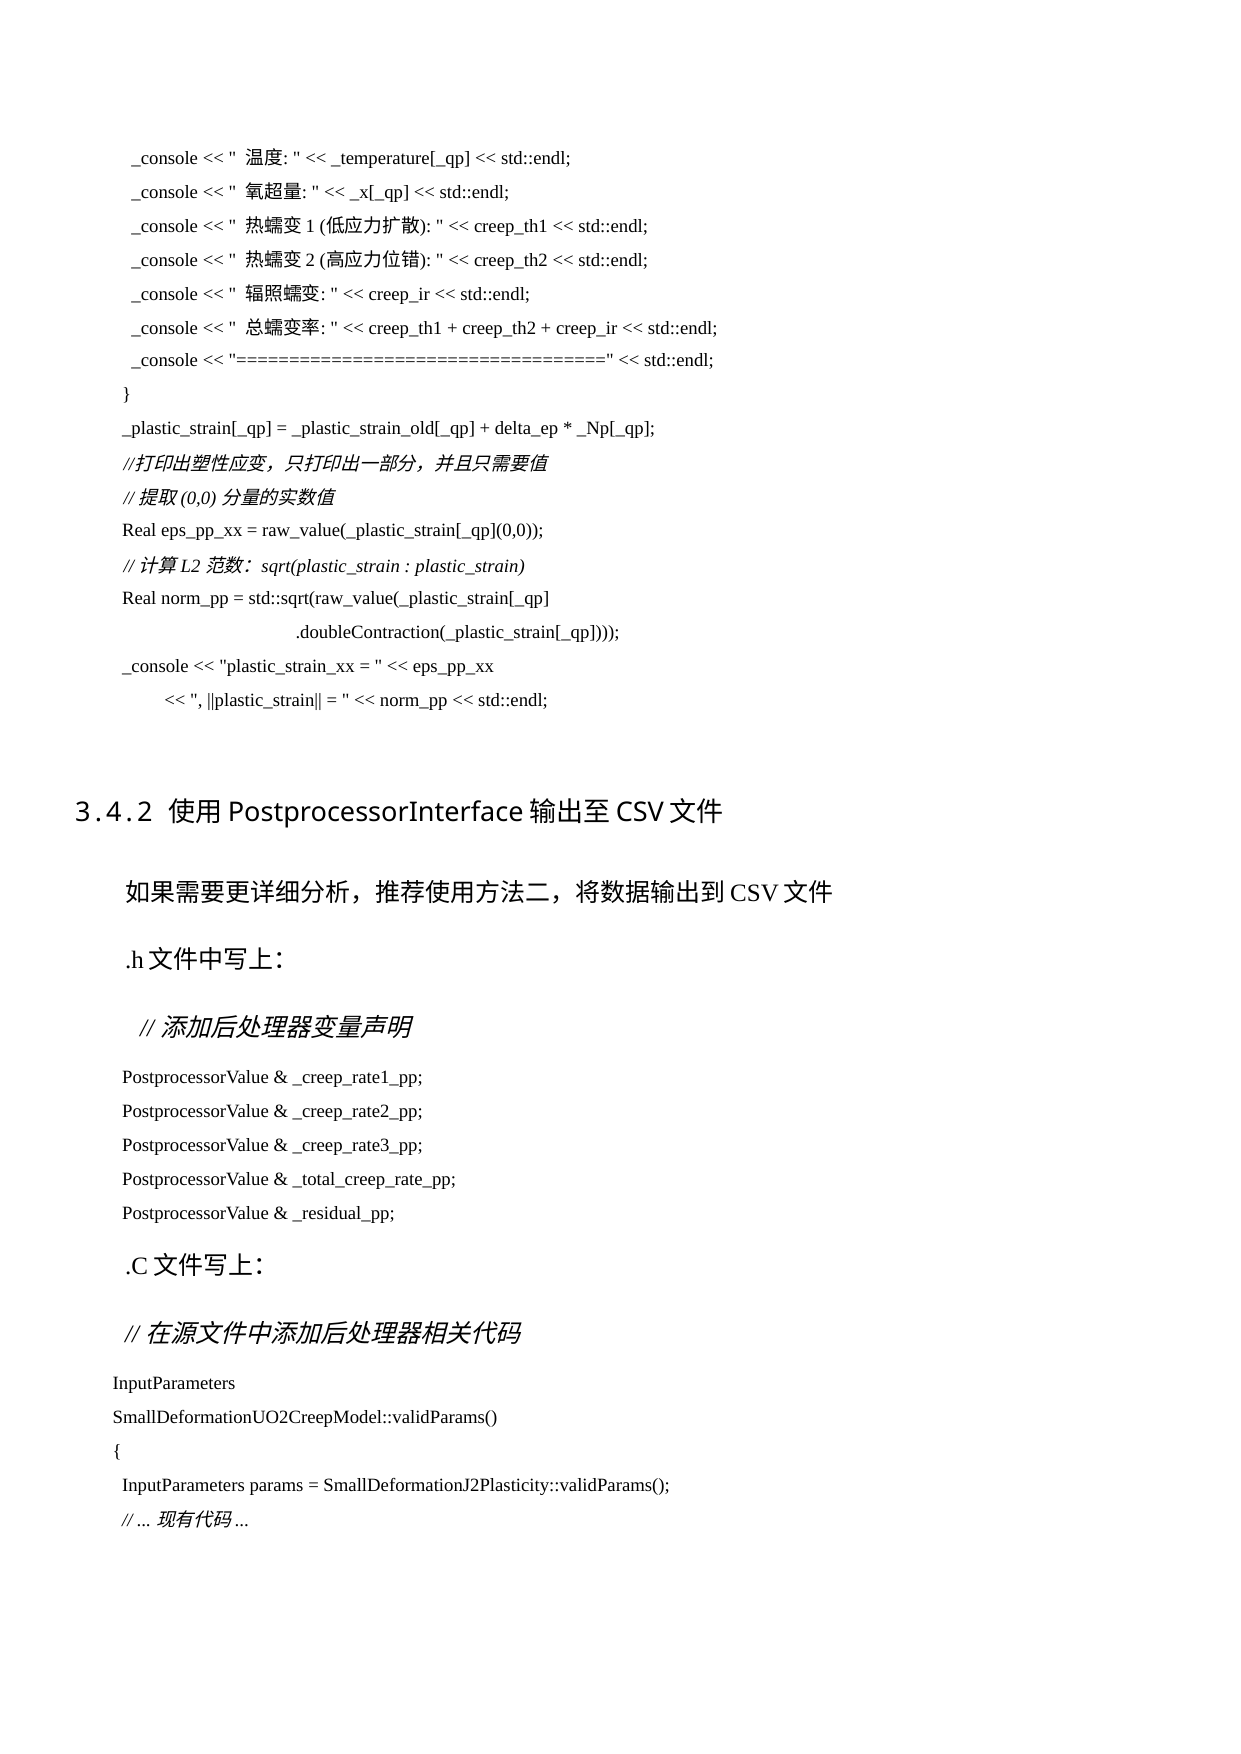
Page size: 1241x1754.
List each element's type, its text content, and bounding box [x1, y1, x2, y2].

text PostprocessorValue & _creep_rate3_pp; [75, 1128, 1165, 1162]
text PostprocessorValue & _creep_rate1_pp; [75, 1060, 1165, 1094]
text _console << " 热蠕变2 (高应力位错): " << creep_th2 << std::endl; [75, 241, 1165, 275]
text // 添加后处理器变量声明 [75, 992, 1165, 1060]
text PostprocessorValue & _residual_pp; [75, 1196, 1165, 1230]
text // 在源文件中添加后处理器相关代码 [75, 1298, 1165, 1366]
text Real eps_pp_xx = raw_value(_plastic_strain[_qp](0,0)); [75, 513, 1165, 547]
text << ", ||plastic_strain|| = " << norm_pp << std::endl; [75, 683, 1165, 717]
text // ... 现有代码 ... [75, 1501, 1165, 1535]
subtitle 使用PostprocessorInterface输出至CSV文件 [75, 776, 1165, 844]
text // 提取 (0,0) 分量的实数值 [75, 479, 1165, 513]
text _console << " 温度: " << _temperature[_qp] << std::endl; [75, 139, 1165, 173]
text .doubleContraction(_plastic_strain[_qp]))); [75, 615, 1165, 649]
text // 计算 L2 范数：sqrt(plastic_strain : plastic_strain) [75, 547, 1165, 581]
text InputParameters params = SmallDeformationJ2Plasticity::validParams(); [75, 1467, 1165, 1501]
text PostprocessorValue & _total_creep_rate_pp; [75, 1162, 1165, 1196]
text _console << " 总蠕变率: " << creep_th1 + creep_th2 + creep_ir << std::endl; [75, 309, 1165, 343]
text _console << " 辐照蠕变: " << creep_ir << std::endl; [75, 275, 1165, 309]
text .C文件写上： [75, 1230, 1165, 1298]
text .h文件中写上： [75, 924, 1165, 992]
text _plastic_strain[_qp] = _plastic_strain_old[_qp] + delta_ep * _Np[_qp]; [75, 411, 1165, 445]
text InputParameters [75, 1366, 1165, 1399]
text _console << "plastic_strain_xx = " << eps_pp_xx [75, 649, 1165, 683]
text SmallDeformationUO2CreepModel::validParams() [75, 1399, 1165, 1433]
text _console << " 氧超量: " << _x[_qp] << std::endl; [75, 173, 1165, 207]
text _console << " 热蠕变1 (低应力扩散): " << creep_th1 << std::endl; [75, 207, 1165, 241]
text _console << "===================================" << std::endl; [75, 343, 1165, 377]
text Real norm_pp = std::sqrt(raw_value(_plastic_strain[_qp] [75, 581, 1165, 615]
text 如果需要更详细分析，推荐使用方法二，将数据输出到CSV文件 [75, 856, 1165, 924]
text { [75, 1433, 1165, 1467]
text PostprocessorValue & _creep_rate2_pp; [75, 1094, 1165, 1128]
text //打印出塑性应变，只打印出一部分，并且只需要值 [75, 445, 1165, 479]
text } [75, 377, 1165, 411]
